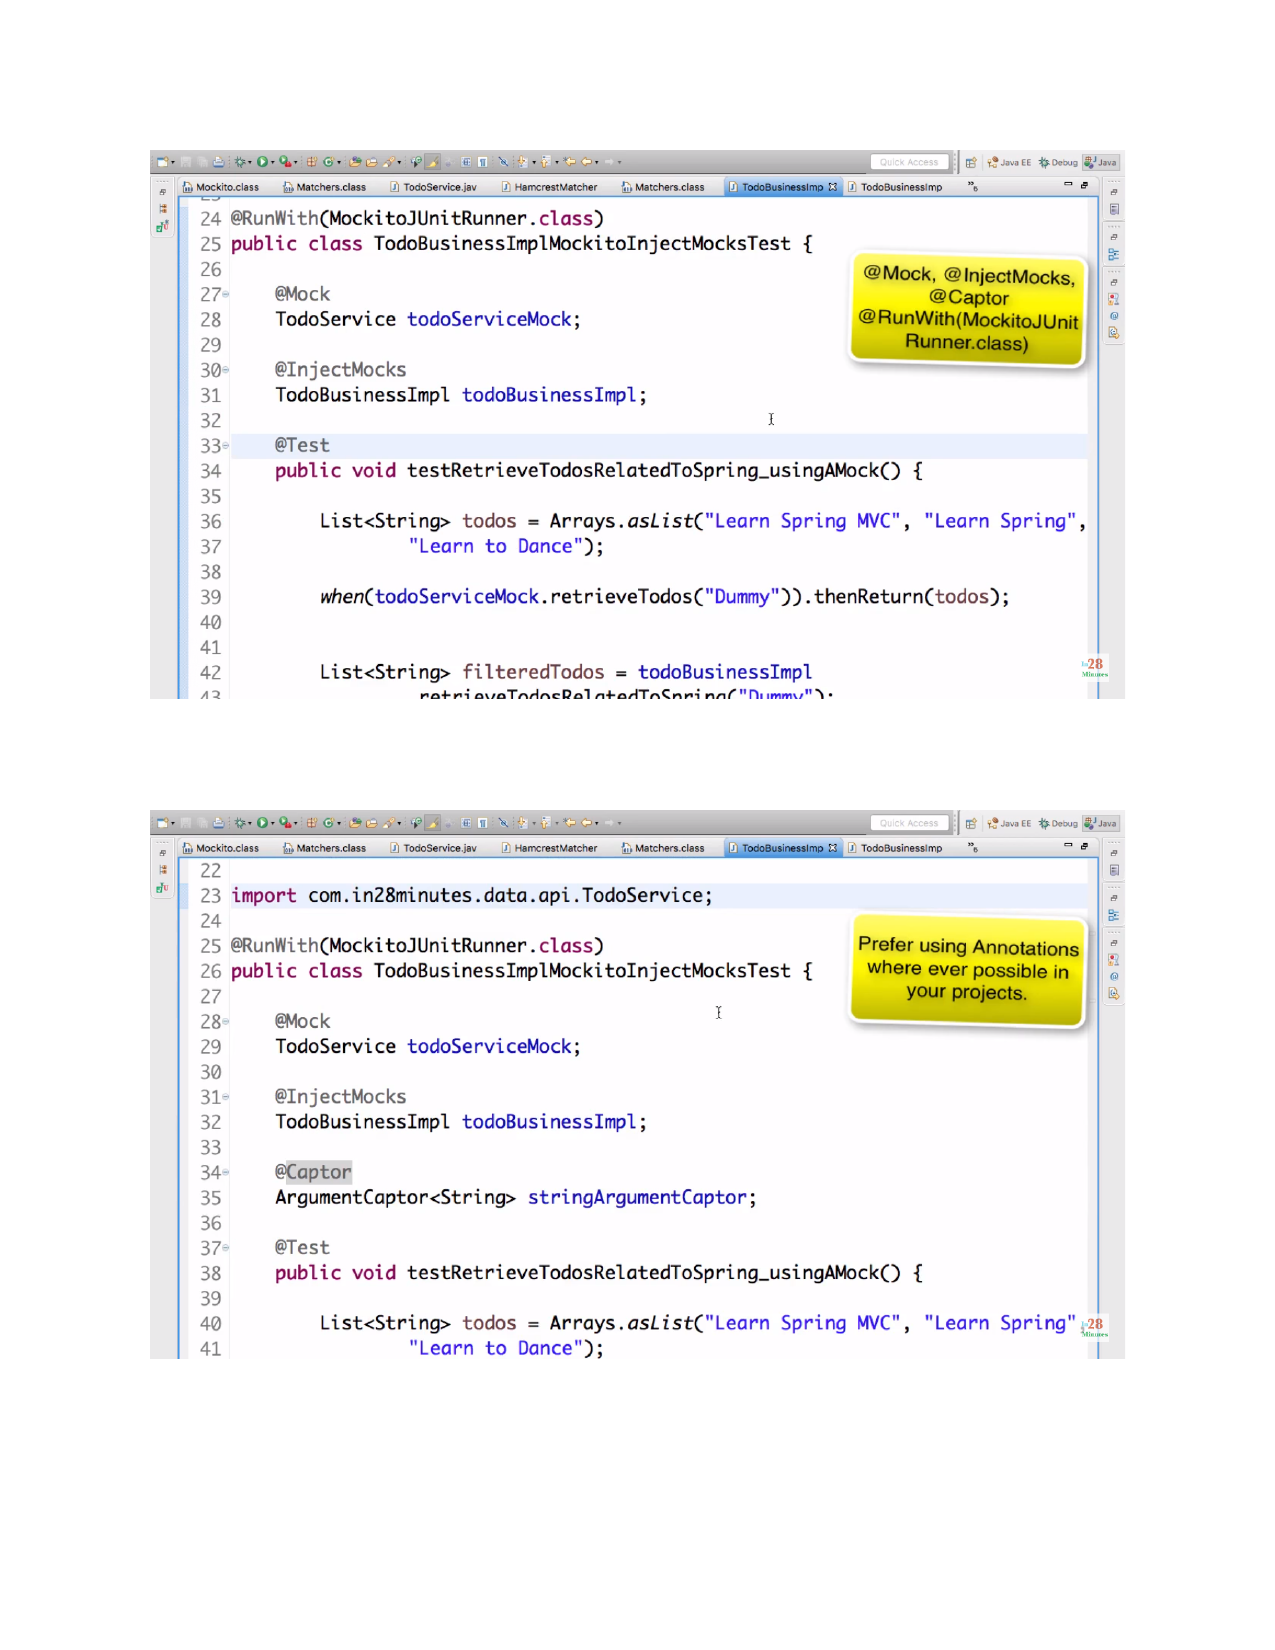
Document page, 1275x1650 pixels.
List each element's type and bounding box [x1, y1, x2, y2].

picture [150, 150, 1125, 699]
picture [150, 810, 1125, 1359]
